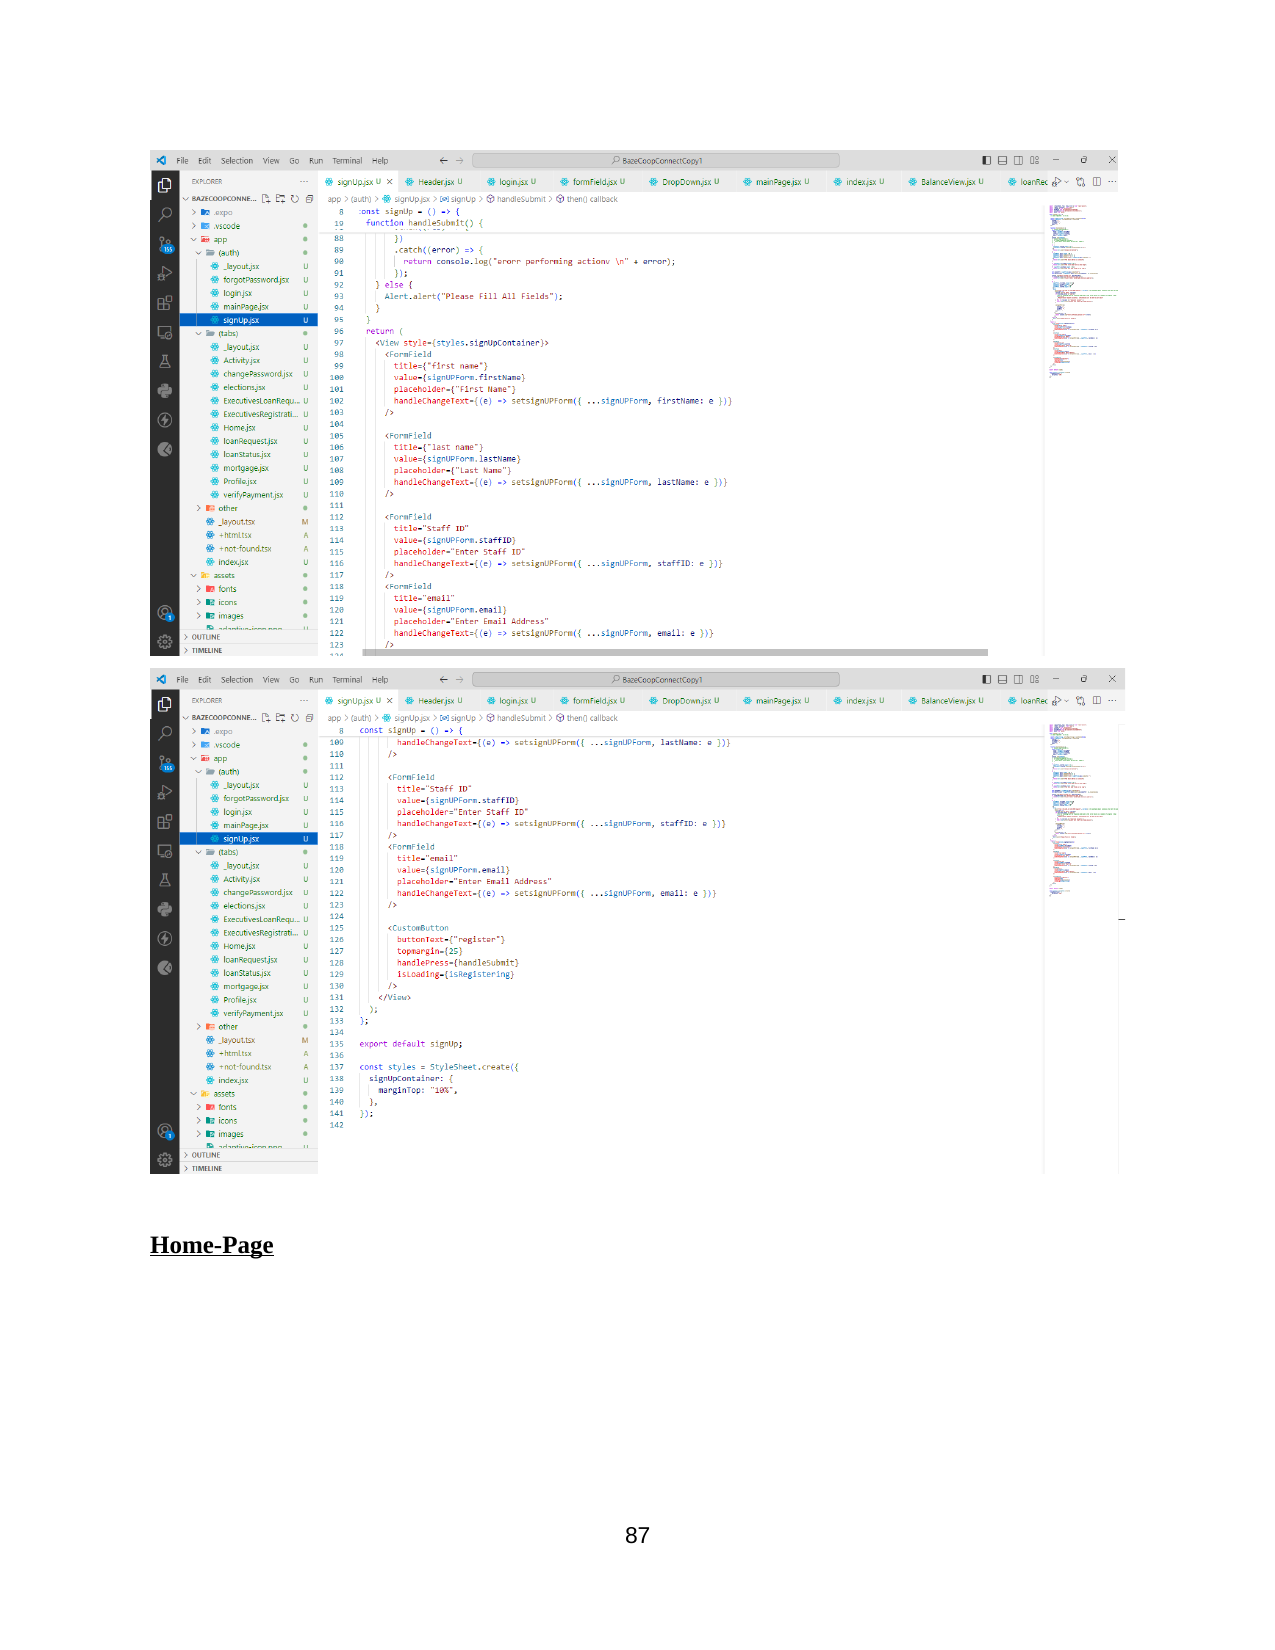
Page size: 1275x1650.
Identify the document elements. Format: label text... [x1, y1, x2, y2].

picture [150, 668, 1125, 1174]
picture [150, 150, 1118, 656]
text Home-Page [150, 1230, 1125, 1258]
